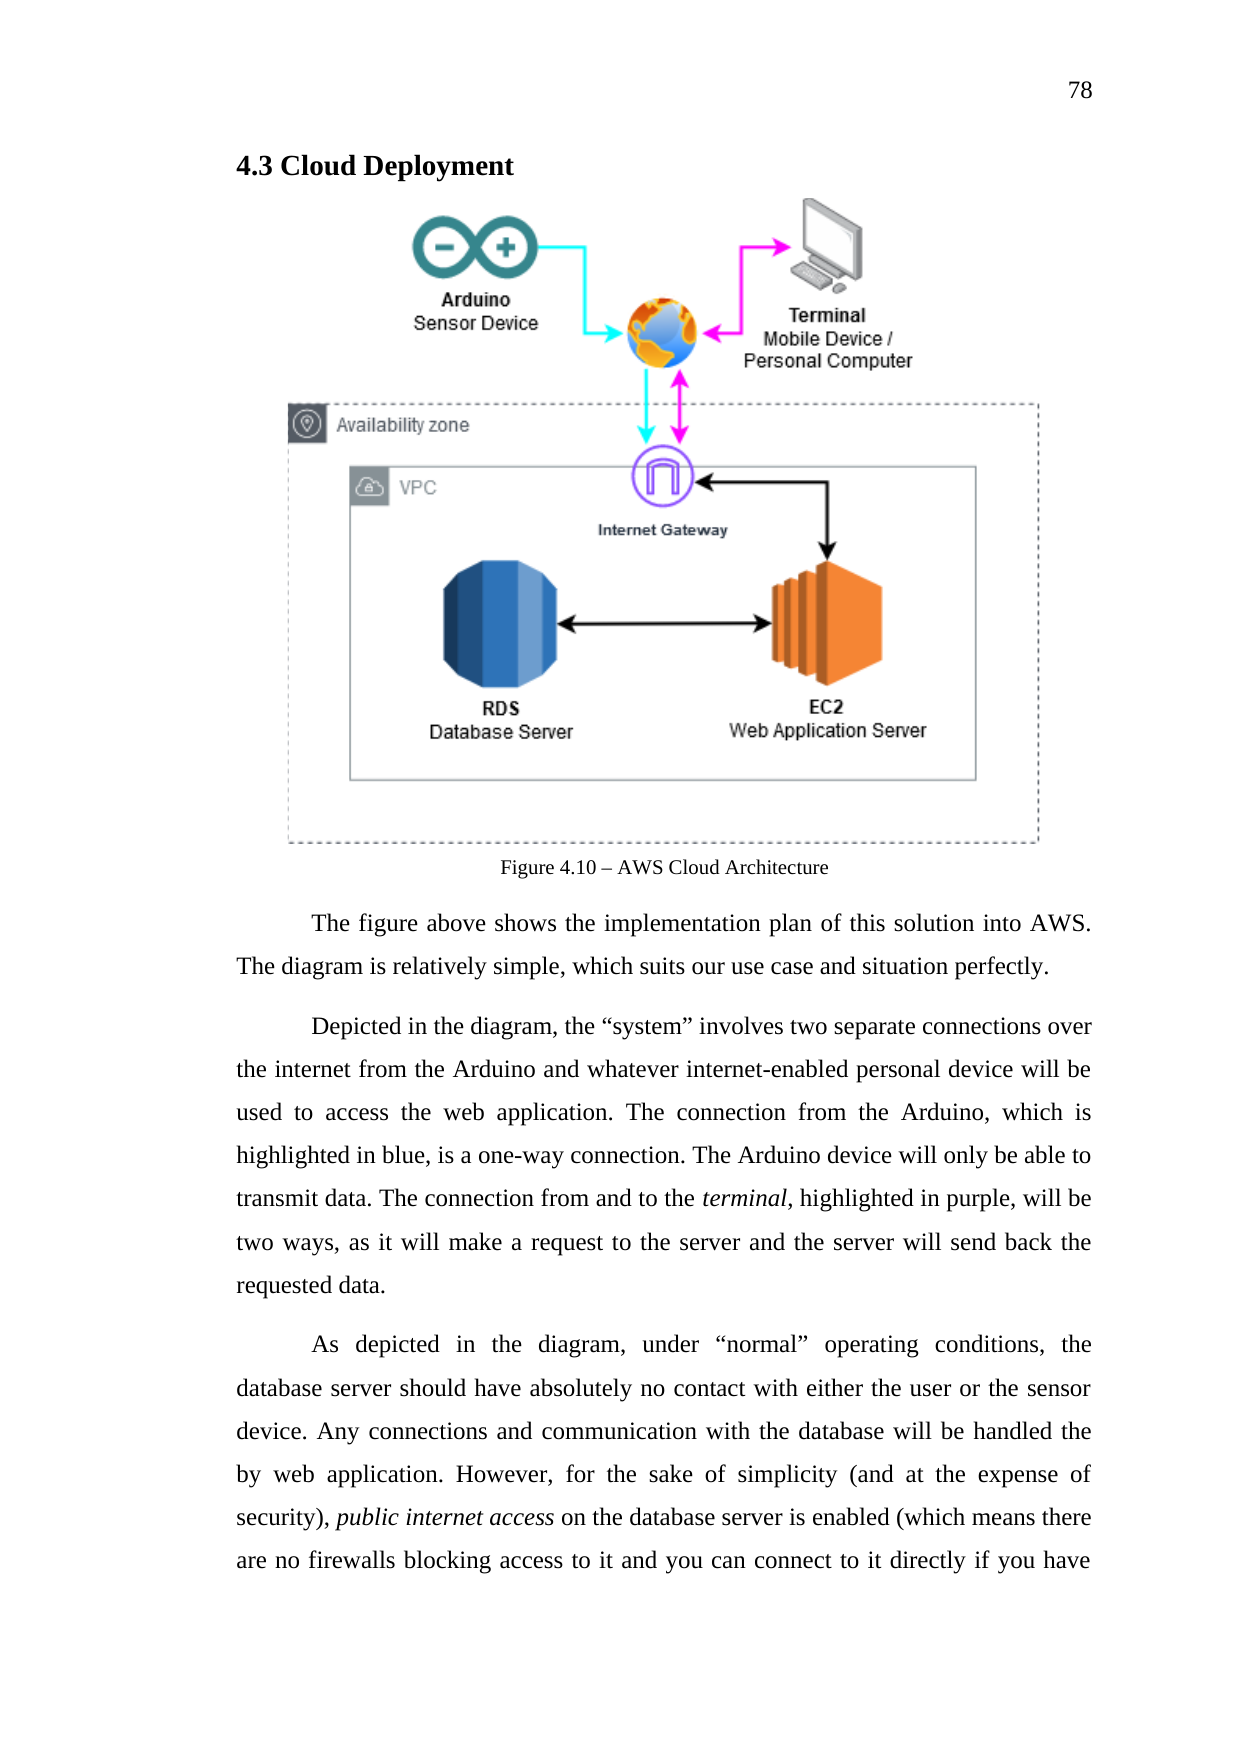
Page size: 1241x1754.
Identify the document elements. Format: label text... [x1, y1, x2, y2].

subtitle 4.3 Cloud Deployment [236, 148, 1092, 181]
text Depicted in the diagram, the “system” involves two separate connections over the internet from the Arduino and whatever internet-enabled personal device will be used to access the web application. The connection from the Arduino, which is highlighted in blue, is a one-way connection. The Arduino device will only be able to transmit data. The connection from and to the terminal, highlighted in purple, will be two ways, as it will make a request to the server and the server will send back the requested data. [236, 1011, 1092, 1298]
picture [287, 198, 1041, 844]
text The figure above shows the implementation plan of this solution into AWS. The diagram is relatively simple, which suits our use case and situation perfectly. [236, 908, 1092, 980]
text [236, 1329, 1092, 1574]
